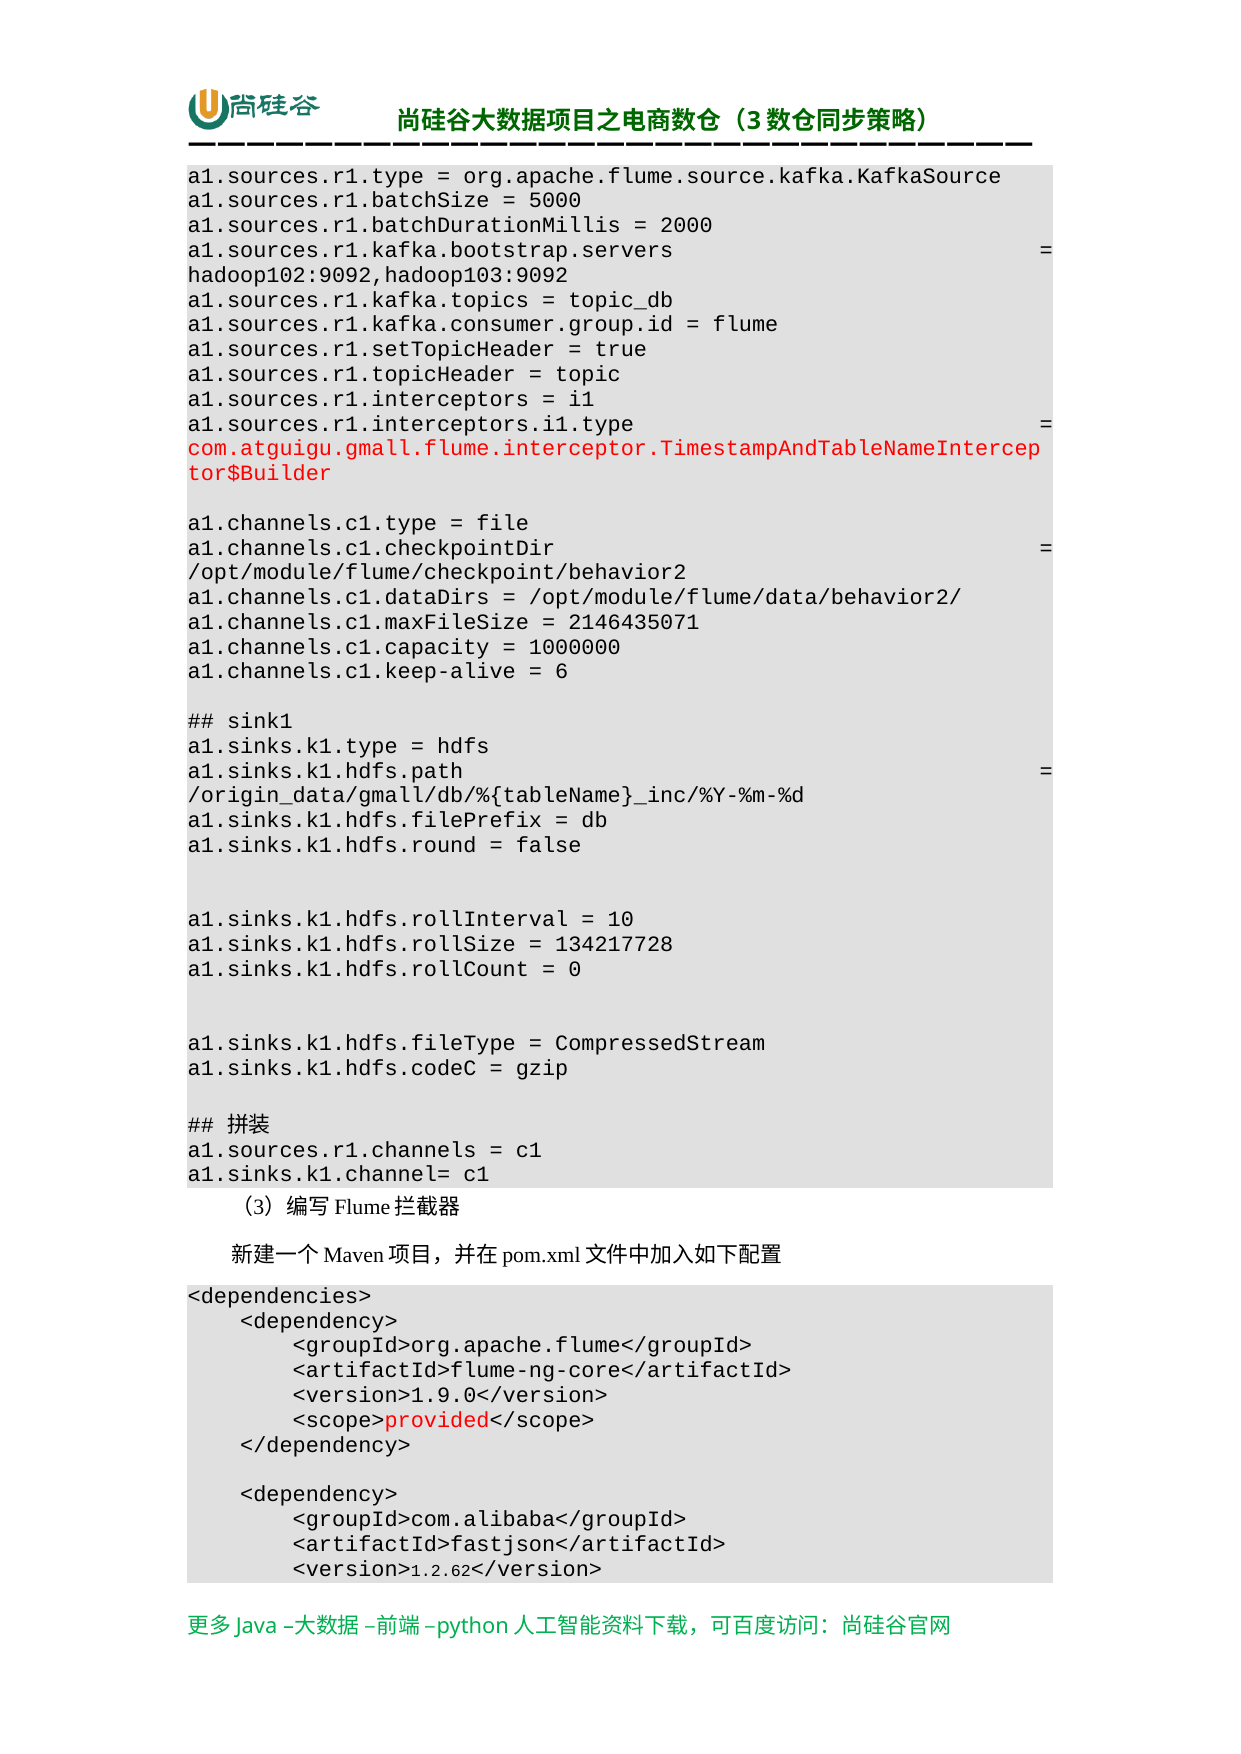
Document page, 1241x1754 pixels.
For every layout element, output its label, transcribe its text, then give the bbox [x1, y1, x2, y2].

text a1.sources.r1.setTopicHeader = true [187, 338, 1053, 363]
text a1.channels.c1.dataDirs = /opt/module/flume/data/behavior2/ [187, 586, 1053, 611]
text a1.sources.r1.interceptors = i1 [187, 388, 1053, 413]
text a1.sources.r1.channels = c1 [187, 1139, 1053, 1164]
text a1.sinks.k1.hdfs.filePrefix = db [187, 809, 1053, 834]
text a1.sinks.k1.hdfs.rollCount = 0 [187, 958, 1053, 983]
picture [187, 88, 320, 130]
text ## sink1 [187, 710, 1053, 735]
text a1.sinks.k1.hdfs.rollSize = 134217728 [187, 933, 1053, 958]
text a1.sources.r1.batchDurationMillis = 2000 [187, 214, 1053, 239]
text a1.sources.r1.kafka.topics = topic_db [187, 289, 1053, 313]
text a1.channels.c1.maxFileSize = 2146435071 [187, 611, 1053, 636]
text 新建一个Maven项目，并在pom.xml文件中加入如下配置 [187, 1237, 1053, 1269]
text a1.channels.c1.capacity = 1000000 [187, 636, 1053, 661]
text a1.sinks.k1.hdfs.round = false [187, 834, 1053, 859]
text a1.sources.r1.batchSize = 5000 [187, 189, 1053, 214]
text （3）编写Flume拦截器 [187, 1188, 1053, 1221]
text a1.sources.r1.type = org.apache.flume.source.kafka.KafkaSource [187, 165, 1053, 189]
text a1.sources.r1.kafka.consumer.group.id = flume [187, 313, 1053, 338]
text a1.channels.c1.type = file [187, 512, 1053, 537]
text a1.sinks.k1.type = hdfs [187, 735, 1053, 760]
text a1.sinks.k1.hdfs.rollInterval = 10 [187, 908, 1053, 933]
text a1.sinks.k1.hdfs.path = /origin_data/gmall/db/%{tableName}_inc/%Y-%m-%d [187, 760, 1053, 809]
text ## 拼装 [187, 1107, 1053, 1139]
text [187, 1285, 1053, 1583]
text a1.sources.r1.kafka.bootstrap.servers = hadoop102:9092,hadoop103:9092 [187, 239, 1053, 289]
text a1.channels.c1.checkpointDir = /opt/module/flume/checkpoint/behavior2 [187, 537, 1053, 586]
text a1.channels.c1.keep-alive = 6 [187, 661, 1053, 685]
text a1.sources.r1.interceptors.i1.type = com.atguigu.gmall.flume.interceptor.TimestampAndTableNameInterceptor$Builder [187, 413, 1053, 487]
text a1.sinks.k1.hdfs.codeC = gzip [187, 1057, 1053, 1082]
text a1.sinks.k1.channel= c1 [187, 1164, 1053, 1188]
text a1.sources.r1.topicHeader = topic [187, 363, 1053, 388]
text a1.sinks.k1.hdfs.fileType = CompressedStream [187, 1032, 1053, 1057]
